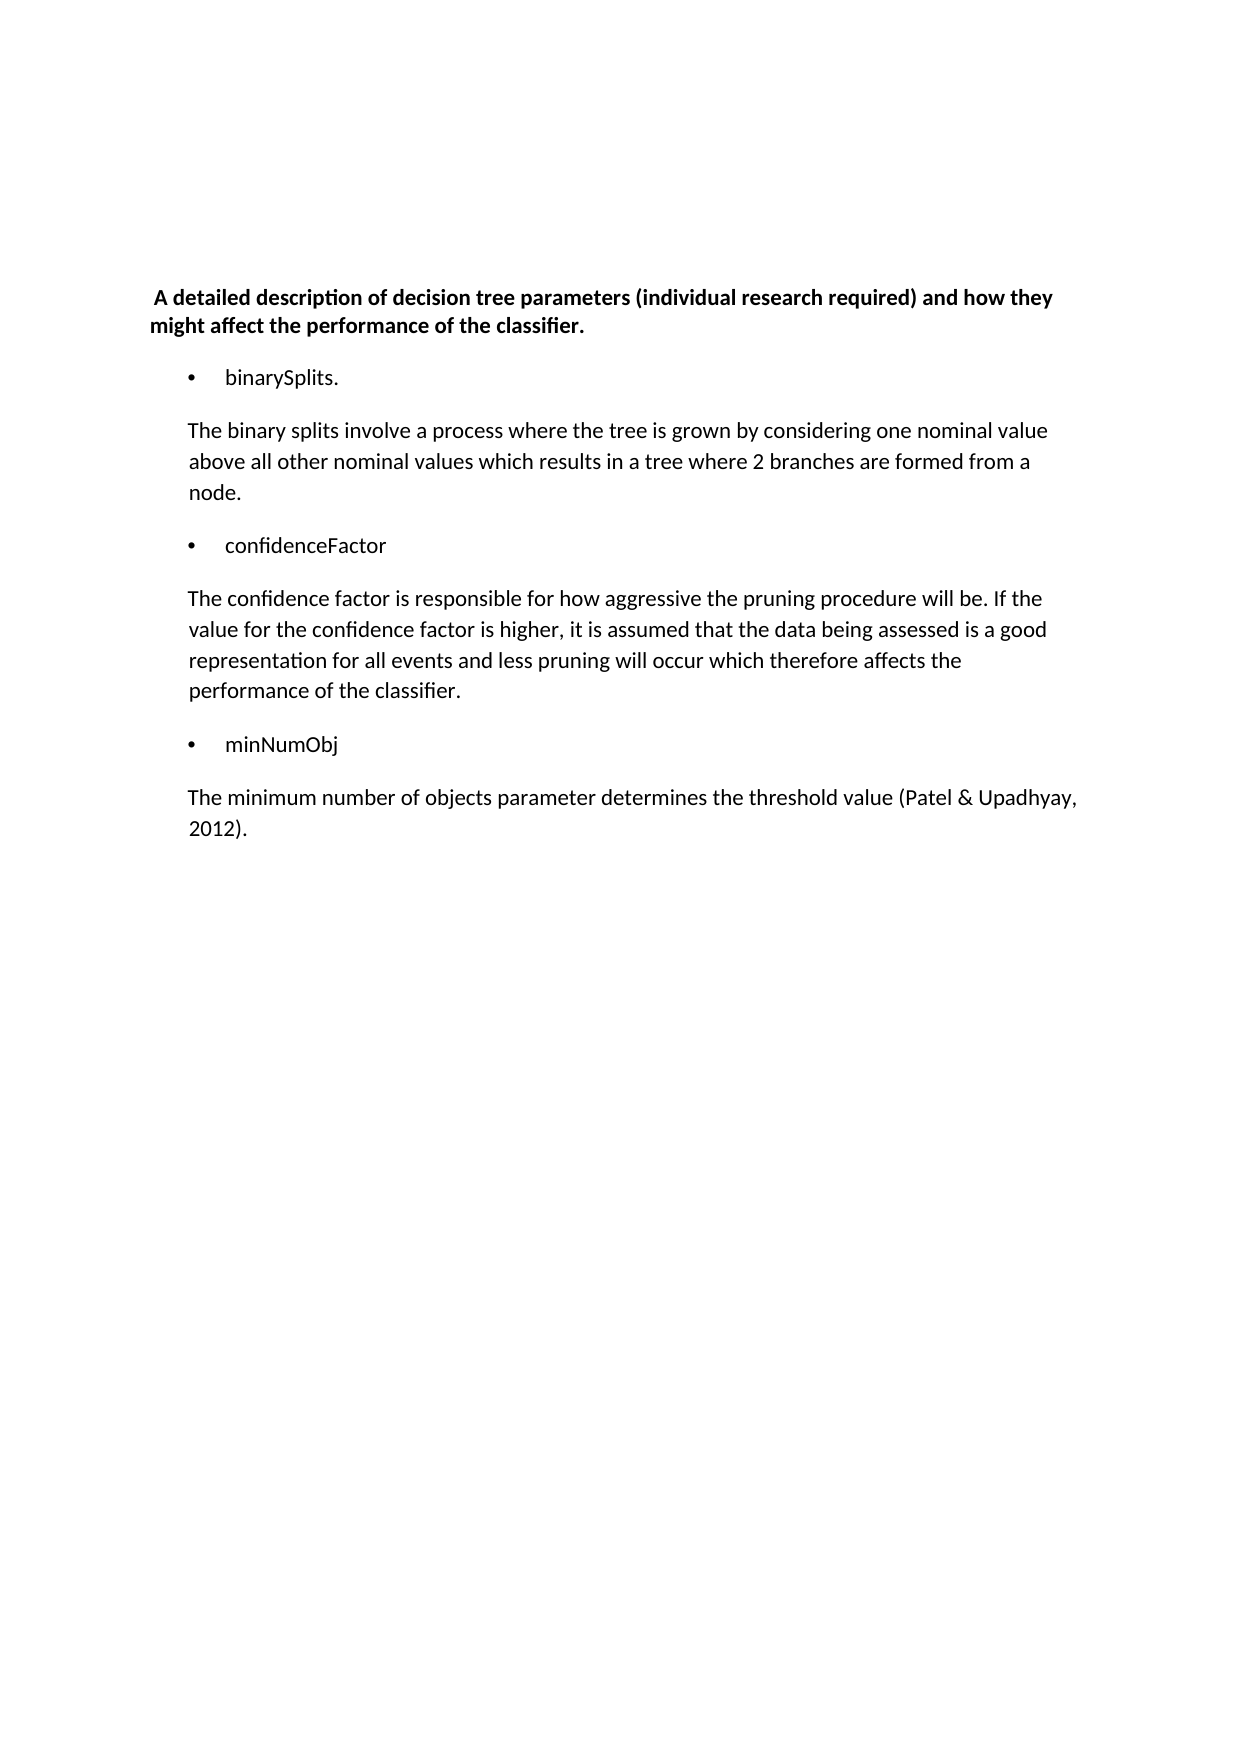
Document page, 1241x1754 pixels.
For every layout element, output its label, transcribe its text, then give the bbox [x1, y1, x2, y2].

list minNumObj [187, 730, 1088, 758]
text The binary splits involve a process where the tree is grown by considering one nominal value above all other nominal values which results in a tree where 2 branches are formed from a node. [187, 416, 1088, 506]
text The minimum number of objects parameter determines the threshold value (Patel & Upadhyay, 2012). [187, 783, 1088, 842]
list confidenceFactor [187, 531, 1088, 559]
text The confidence factor is responsible for how aggressive the pruning procedure will be. If the value for the confidence factor is higher, it is assumed that the data being assessed is a good representation for all events and less pruning will occur which therefore affects the performance of the classifier. [187, 584, 1088, 705]
list binarySplits. [187, 363, 1088, 391]
text A detailed description of decision tree parameters (individual research required) and how they might affect the performance of the classifier. [148, 283, 1092, 339]
